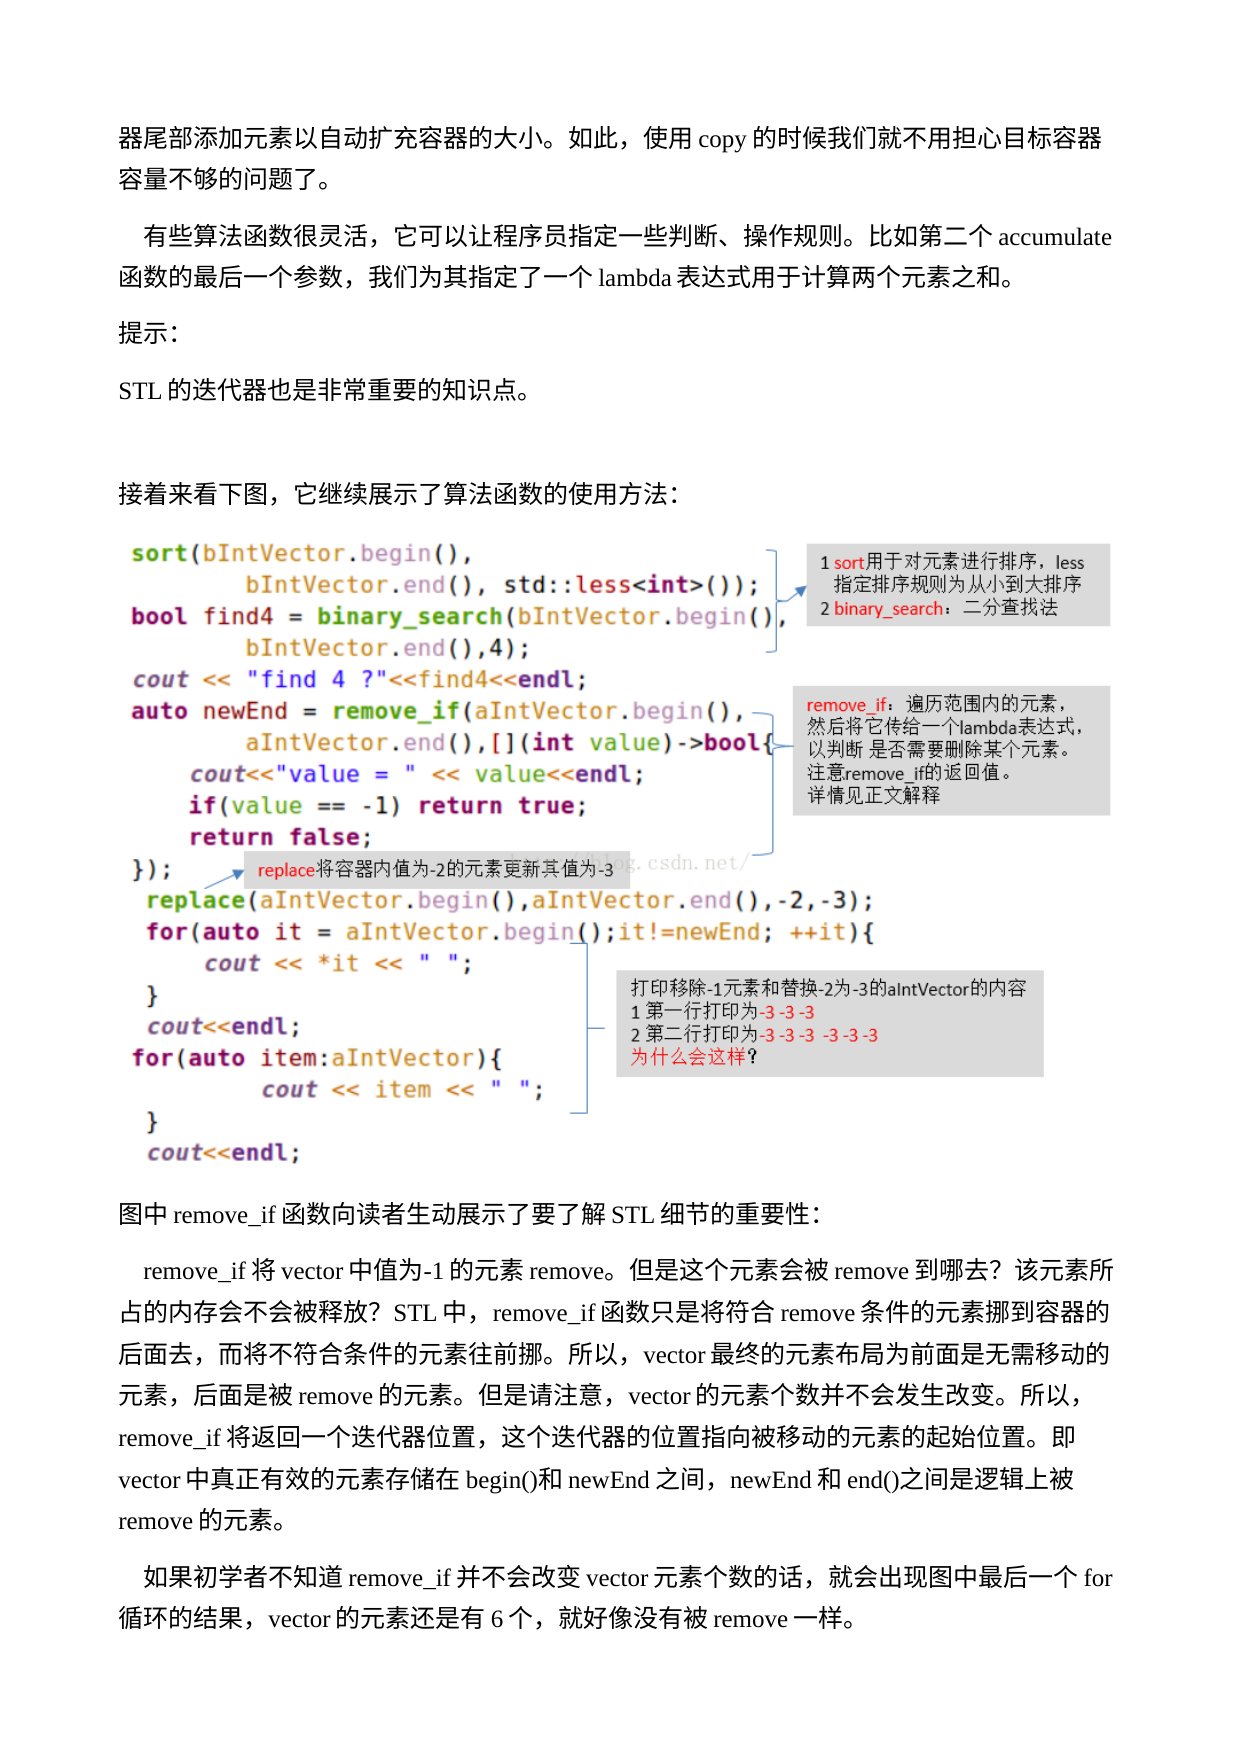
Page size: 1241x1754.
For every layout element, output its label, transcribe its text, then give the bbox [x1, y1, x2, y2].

text 如果初学者不知道remove_if并不会改变vector元素个数的话，就会出现图中最后一个for循环的结果，vector的元素还是有6个，就好像没有被remove一样。 [118, 1557, 1122, 1635]
picture [118, 530, 1123, 1170]
text 图中remove_if函数向读者生动展示了要了解STL细节的重要性： [118, 1170, 1122, 1231]
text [118, 118, 1122, 196]
text 接着来看下图，它继续展示了算法函数的使用方法： [118, 474, 1122, 510]
text STL的迭代器也是非常重要的知识点。 [118, 370, 1122, 406]
text remove_if将vector中值为-1的元素remove。但是这个元素会被remove到哪去？该元素所占的内存会不会被释放？STL中，remove_if函数只是将符合remove条件的元素挪到容器的后面去，而将不符合条件的元素往前挪。所以，vector最终的元素布局为前面是无需移动的元素，后面是被remove的元素。但是请注意，vector的元素个数并不会发生改变。所以，remove_if将返回一个迭代器位置，这个迭代器的位置指向被移动的元素的起始位置。即vector中真正有效的元素存储在begin()和newEnd之间，newEnd和end()之间是逻辑上被remove的元素。 [118, 1251, 1122, 1537]
text 提示： [118, 314, 1122, 350]
text 有些算法函数很灵活，它可以让程序员指定一些判断、操作规则。比如第二个accumulate函数的最后一个参数，我们为其指定了一个lambda表达式用于计算两个元素之和。 [118, 216, 1122, 294]
